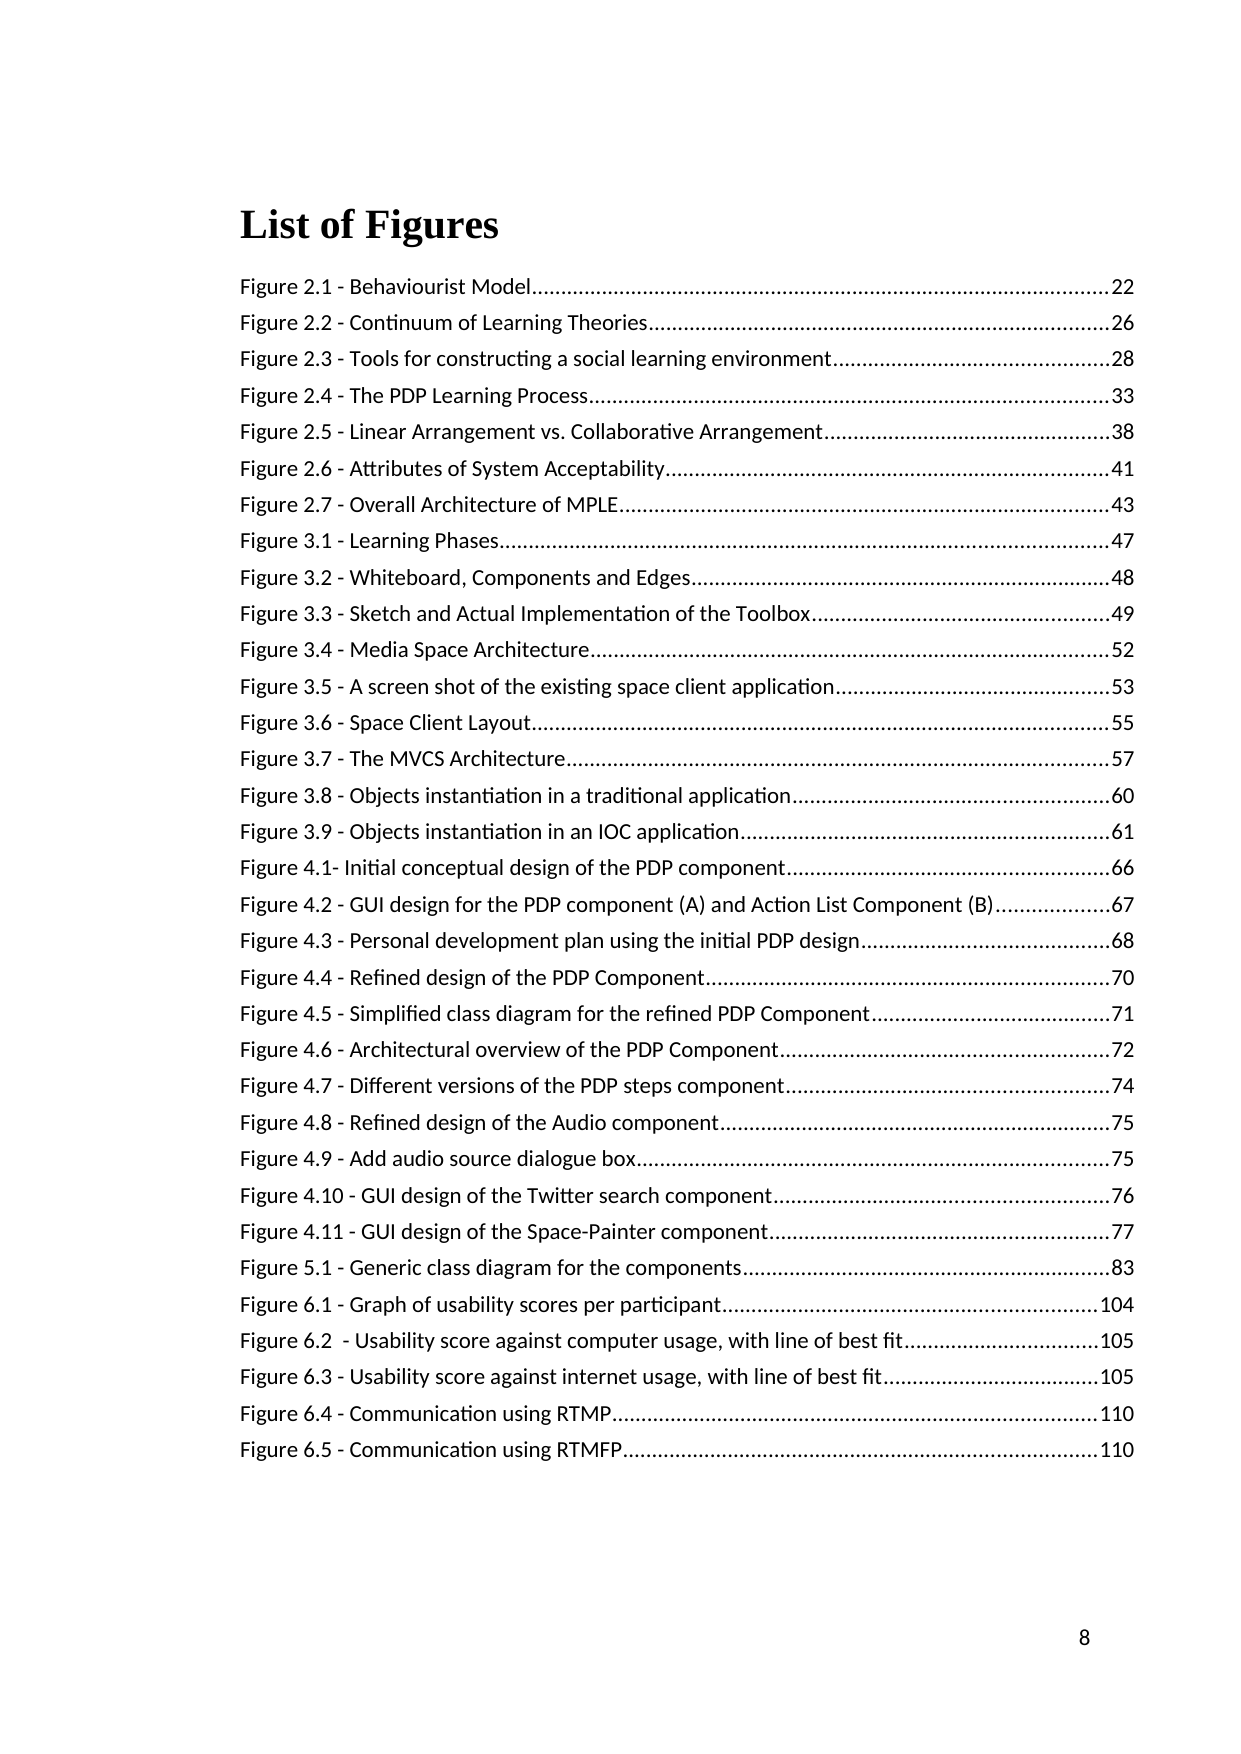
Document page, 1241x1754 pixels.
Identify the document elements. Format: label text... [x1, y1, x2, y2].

text Figure 6.1 - Graph of usability scores per participant 104 [240, 1290, 1090, 1318]
text Figure 6.5 - Communication using RTMFP 110 [240, 1435, 1090, 1463]
text Figure 6.3 - Usability score against internet usage, with line of best fit 105 [240, 1362, 1090, 1391]
text Figure 3.9 - Objects instantiation in an IOC application 61 [240, 817, 1090, 845]
text Figure 2.7 - Overall Architecture of MPLE 43 [240, 490, 1090, 518]
text Figure 6.2 - Usability score against computer usage, with line of best fit 105 [240, 1326, 1090, 1354]
text Figure 3.1 - Learning Phases 47 [240, 526, 1090, 554]
subtitle List of Figures [240, 200, 1090, 248]
text Figure 2.1 - Behaviourist Model 22 [240, 272, 1090, 300]
text Figure 2.6 - Attributes of System Acceptability 41 [240, 454, 1090, 482]
text Figure 5.1 - Generic class diagram for the components 83 [240, 1253, 1090, 1281]
text Figure 3.8 - Objects instantiation in a traditional application 60 [240, 781, 1090, 809]
text Figure 3.4 - Media Space Architecture 52 [240, 635, 1090, 663]
text Figure 3.2 - Whiteboard, Components and Edges 48 [240, 563, 1090, 591]
text Figure 3.7 - The MVCS Architecture 57 [240, 744, 1090, 772]
text Figure 3.3 - Sketch and Actual Implementation of the Toolbox 49 [240, 599, 1090, 627]
text Figure 2.4 - The PDP Learning Process 33 [240, 381, 1090, 409]
text Figure 3.6 - Space Client Layout 55 [240, 708, 1090, 736]
text Figure 4.2 - GUI design for the PDP component (A) and Action List Component (B) 67 [240, 890, 1090, 918]
text Figure 4.6 - Architectural overview of the PDP Component 72 [240, 1035, 1090, 1063]
text Figure 4.5 - Simplified class diagram for the refined PDP Component 71 [240, 999, 1090, 1027]
text Figure 4.7 - Different versions of the PDP steps component 74 [240, 1072, 1090, 1100]
text Figure 2.3 - Tools for constructing a social learning environment 28 [240, 344, 1090, 373]
text Figure 4.4 - Refined design of the PDP Component 70 [240, 963, 1090, 991]
text Figure 4.3 - Personal development plan using the initial PDP design 68 [240, 926, 1090, 954]
text Figure 4.11 - GUI design of the Space-Painter component 77 [240, 1217, 1090, 1245]
text Figure 4.9 - Add audio source dialogue box 75 [240, 1144, 1090, 1172]
text Figure 4.1- Initial conceptual design of the PDP component 66 [240, 853, 1090, 882]
text Figure 3.5 - A screen shot of the existing space client application 53 [240, 672, 1090, 700]
text Figure 4.8 - Refined design of the Audio component 75 [240, 1108, 1090, 1136]
text Figure 2.2 - Continuum of Learning Theories 26 [240, 308, 1090, 336]
text Figure 2.5 - Linear Arrangement vs. Collaborative Arrangement 38 [240, 417, 1090, 445]
text Figure 6.4 - Communication using RTMP 110 [240, 1399, 1090, 1427]
text Figure 4.10 - GUI design of the Twitter search component 76 [240, 1181, 1090, 1209]
